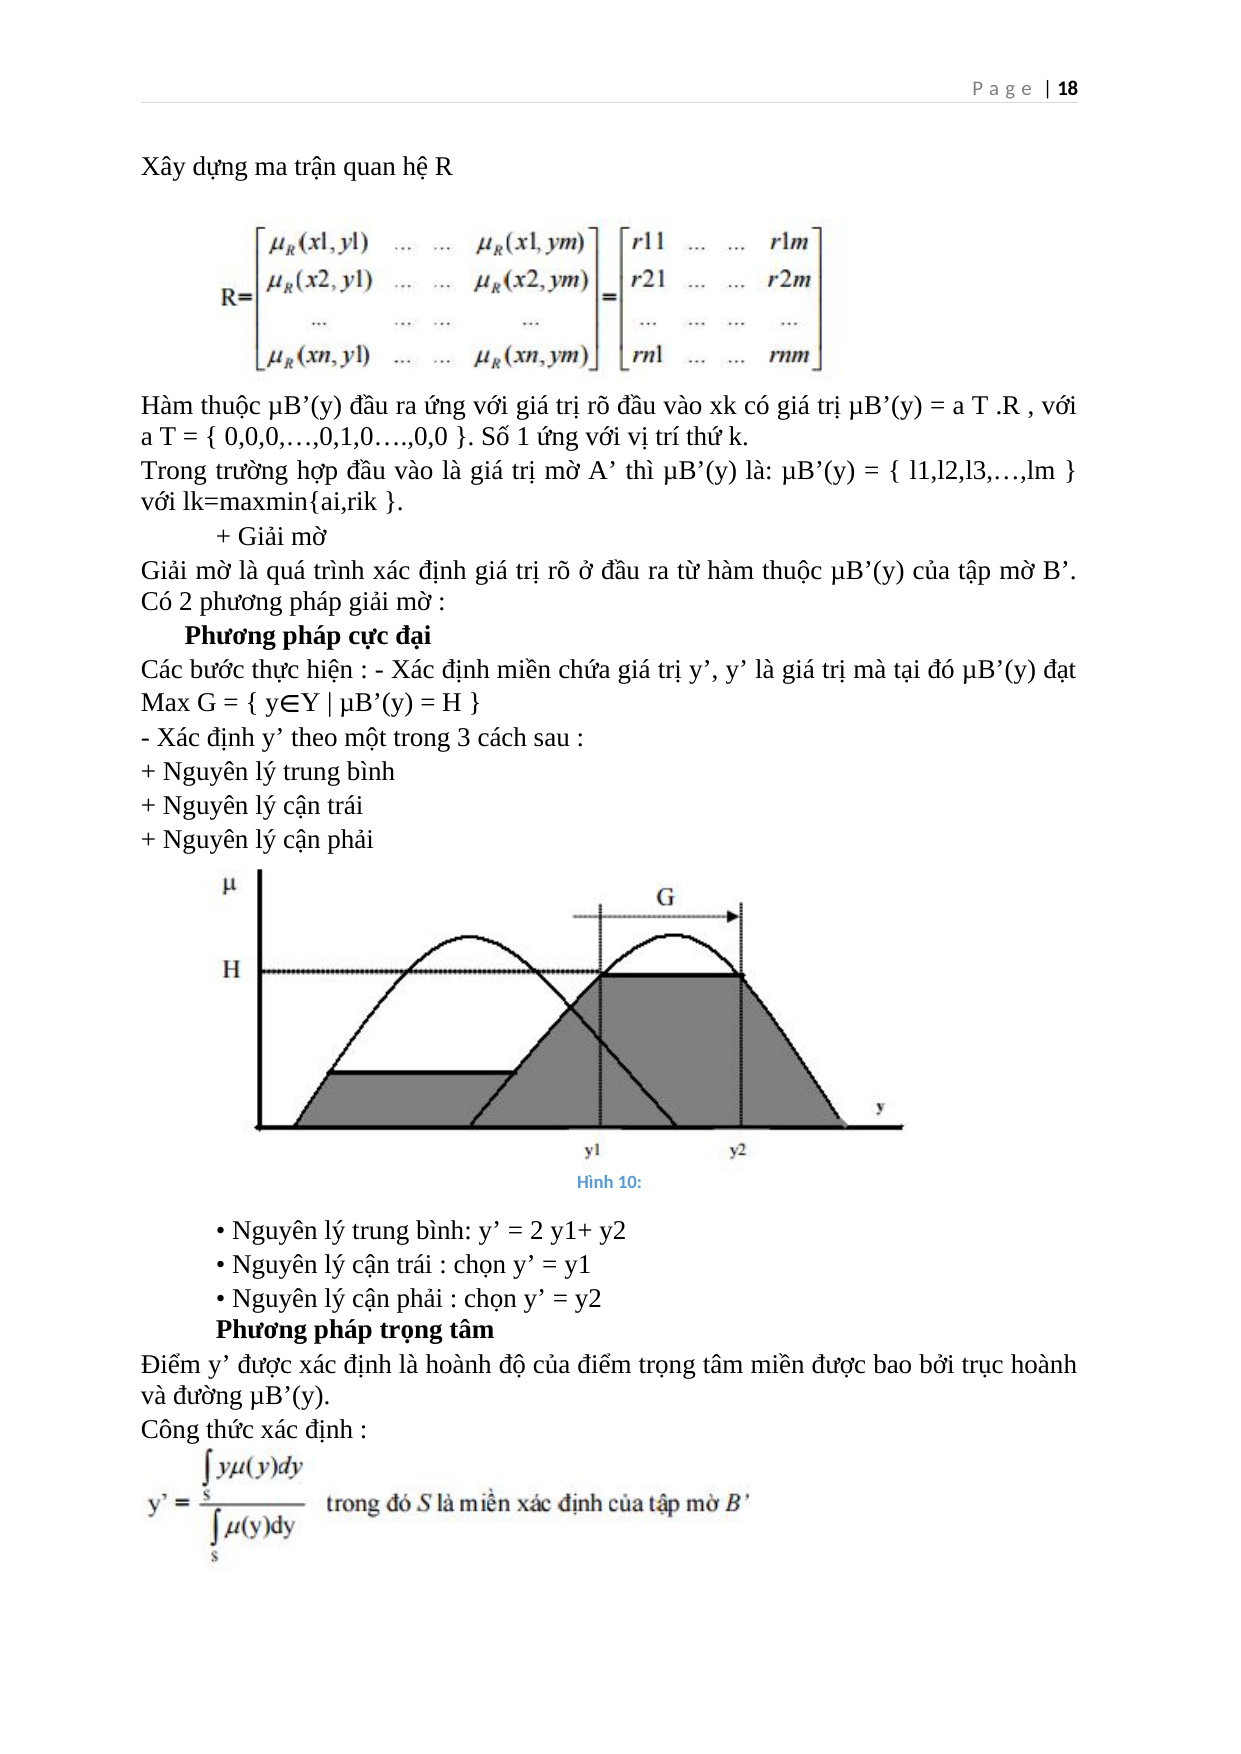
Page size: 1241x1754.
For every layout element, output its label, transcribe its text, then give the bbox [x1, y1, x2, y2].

text Các bước thực hiện : - Xác định miền chứa giá trị y’, y’ là giá trị mà tại đó µB’(y) đạt Max G = { y∈Y | µB’(y) = H } [141, 654, 1078, 717]
text Trong trường hợp đầu vào là giá trị mờ A’ thì µB’(y) là: µB’(y) = { l1,l2,l3,…,lm } với lk=maxmin{ai,rik }. [141, 454, 1078, 517]
text + Nguyên lý cận phải [141, 823, 1078, 854]
text + Nguyên lý cận trái [141, 789, 1078, 820]
text - Xác định y’ theo một trong 3 cách sau : [141, 721, 1078, 752]
text Giải mờ là quá trình xác định giá trị rõ ở đầu ra từ hàm thuộc µB’(y) của tập mờ B’. Có 2 phương pháp giải mờ : [141, 554, 1078, 616]
text + Nguyên lý trung bình [141, 755, 1078, 786]
picture [194, 218, 861, 386]
text Xây dựng ma trận quan hệ R [141, 150, 1078, 181]
text • Nguyên lý cận trái : chọn y’ = y1 [216, 1248, 1078, 1279]
text • Nguyên lý cận phải : chọn y’ = y2 Phương pháp trọng tâm [216, 1282, 1078, 1345]
text • Nguyên lý trung bình: y’ = 2 y1+ y2 [216, 1214, 1078, 1245]
text Hàm thuộc µB’(y) đầu ra ứng với giá trị rõ đầu vào xk có giá trị µB’(y) = a T .R , với a T = { 0,0,0,…,0,1,0….,0,0 }. Số 1 ứng với vị trí thứ k. [141, 389, 1078, 451]
text + Giải mờ [216, 520, 1078, 551]
text Hình 10: [141, 1170, 1078, 1193]
text Phương pháp cực đại [141, 619, 1078, 651]
text Công thức xác định : [141, 1413, 1078, 1444]
picture [206, 857, 923, 1171]
text Điểm y’ được xác định là hoành độ của điểm trọng tâm miền được bao bởi trục hoành và đường µB’(y). [141, 1348, 1078, 1410]
picture [140, 1447, 752, 1571]
